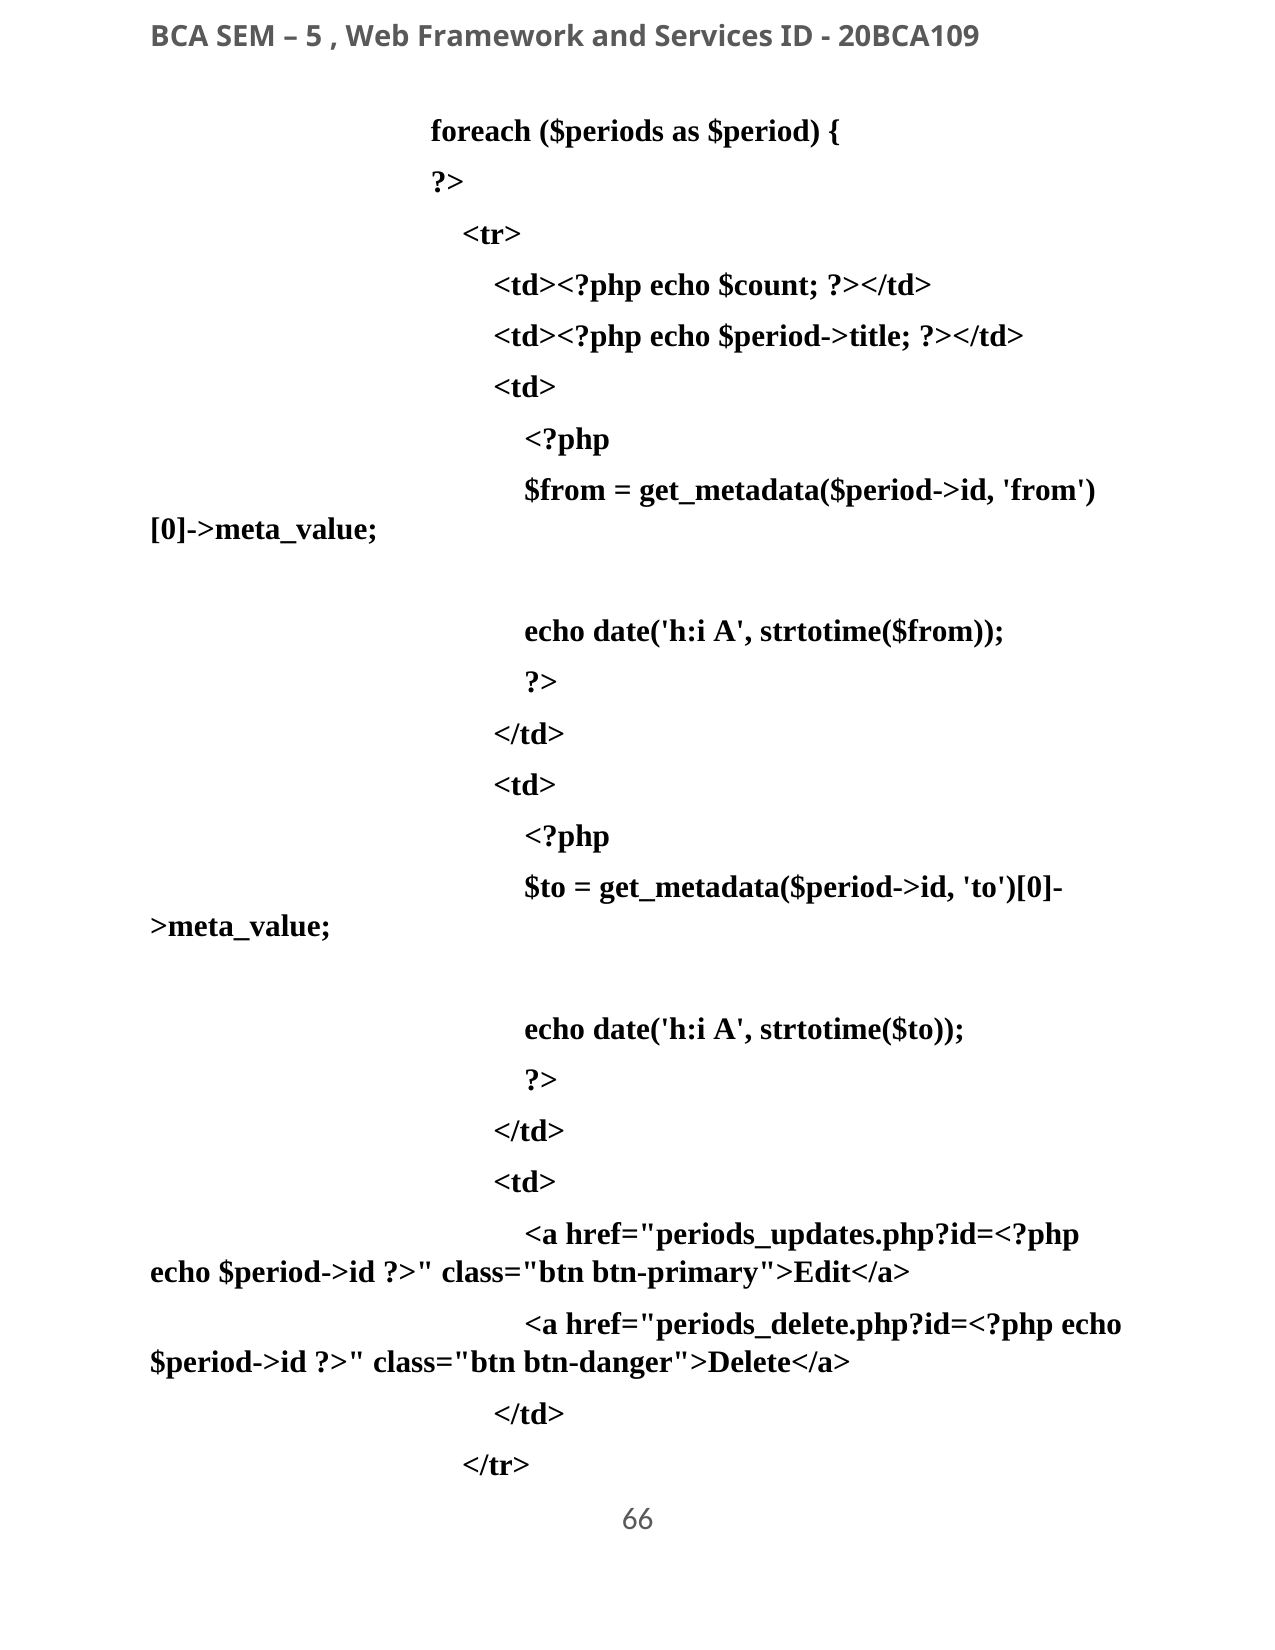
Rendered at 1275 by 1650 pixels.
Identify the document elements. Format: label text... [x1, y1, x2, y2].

text <?php [150, 420, 1125, 456]
text </td> [150, 1395, 1125, 1431]
text <td> [150, 1164, 1125, 1200]
text $from = get_metadata($period->id, 'from')[0]->meta_value; [150, 471, 1125, 546]
text foreach ($periods as $period) { [150, 112, 1125, 148]
text ?> [150, 1061, 1125, 1097]
text </td> [150, 715, 1125, 751]
text <?php [150, 817, 1125, 853]
text ?> [150, 164, 1125, 200]
text <td><?php echo $period->title; ?></td> [150, 317, 1125, 353]
text echo date('h:i A', strtotime($to)); [150, 1010, 1125, 1046]
text <a href="periods_delete.php?id=<?php echo $period->id ?>" class="btn btn-danger">Delete</a> [150, 1305, 1125, 1380]
text </td> [150, 1112, 1125, 1148]
text $to = get_metadata($period->id, 'to')[0]->meta_value; [150, 869, 1125, 943]
text <tr> [150, 215, 1125, 251]
text ?> [150, 664, 1125, 700]
text <td><?php echo $count; ?></td> [150, 266, 1125, 302]
text <a href="periods_updates.php?id=<?php echo $period->id ?>" class="btn btn-primary">Edit</a> [150, 1215, 1125, 1290]
text <td> [150, 369, 1125, 405]
text <td> [150, 766, 1125, 802]
text </tr> [150, 1446, 1125, 1482]
text echo date('h:i A', strtotime($from)); [150, 612, 1125, 648]
